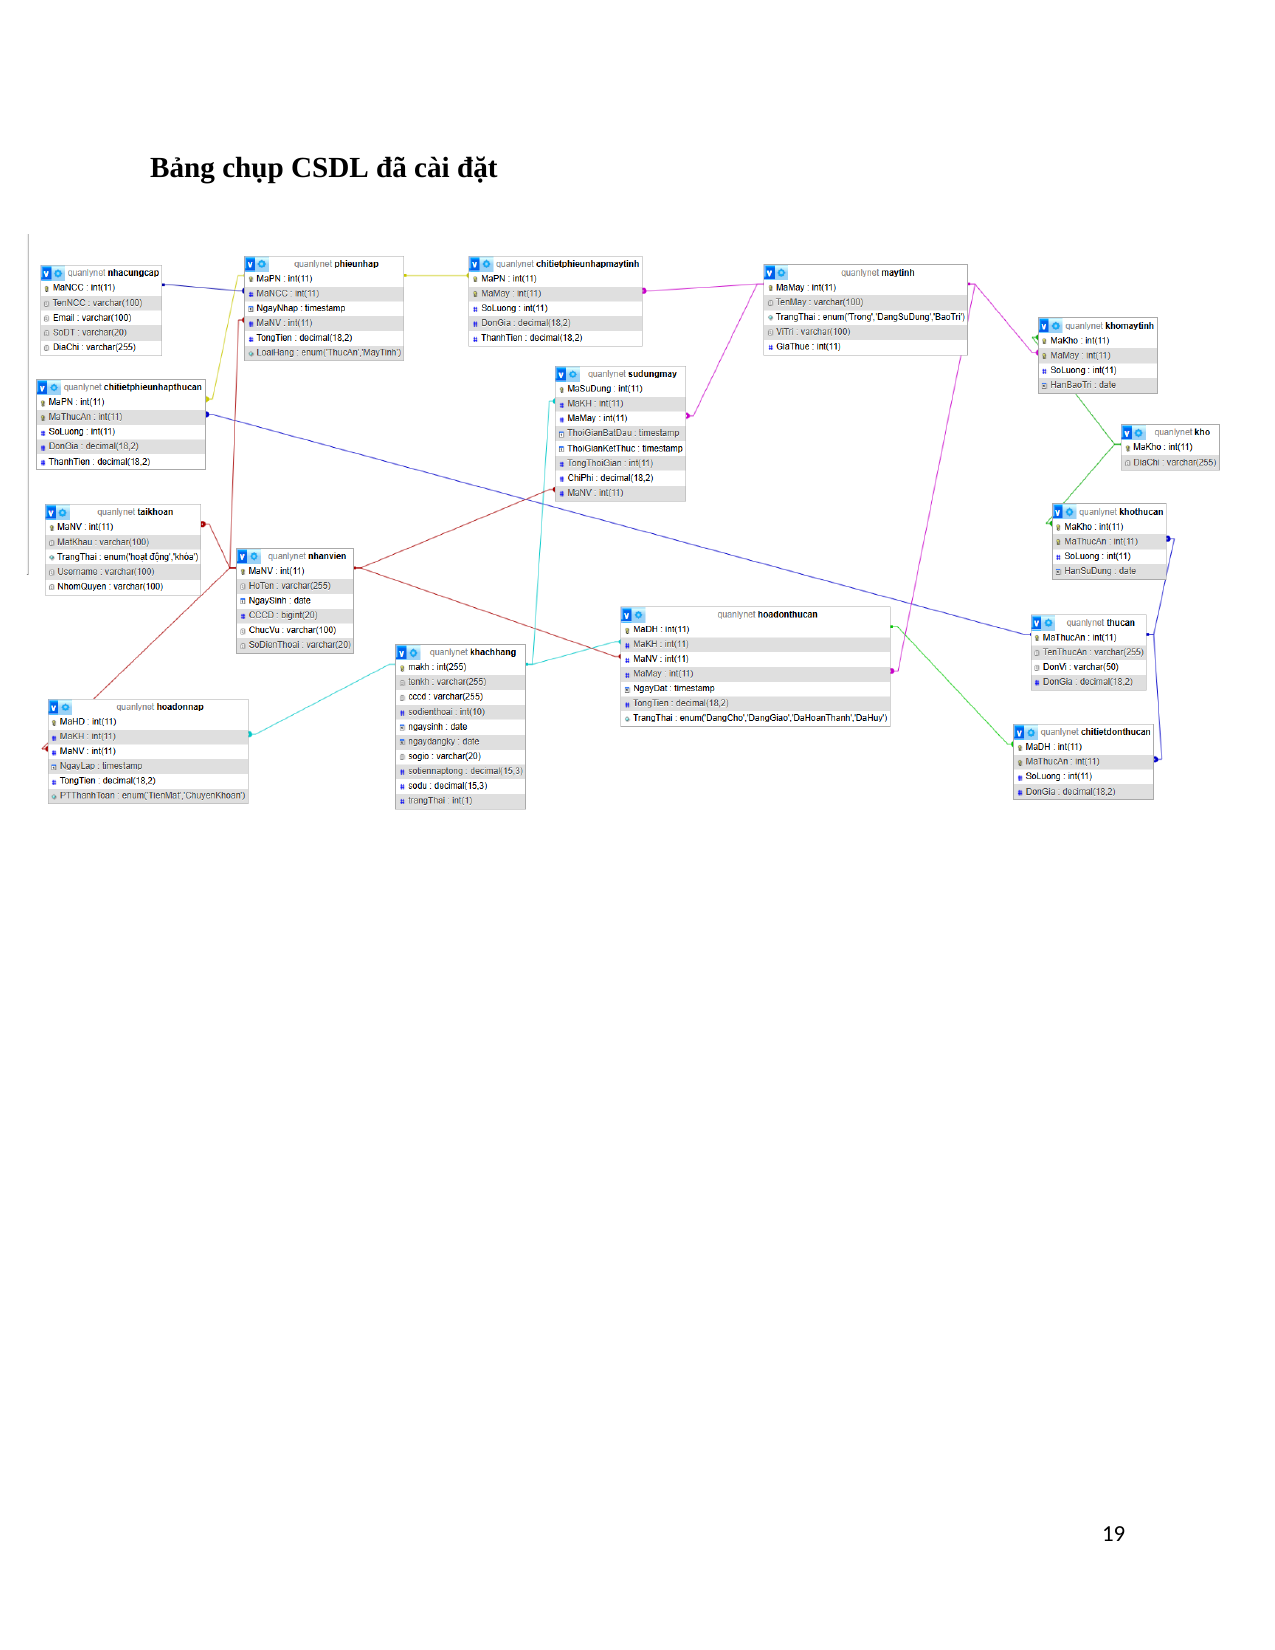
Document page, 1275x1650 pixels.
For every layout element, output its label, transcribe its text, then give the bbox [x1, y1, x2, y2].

subtitle Bảng chụp CSDL đã cài đặt [150, 150, 1125, 183]
picture [26, 234, 1254, 815]
